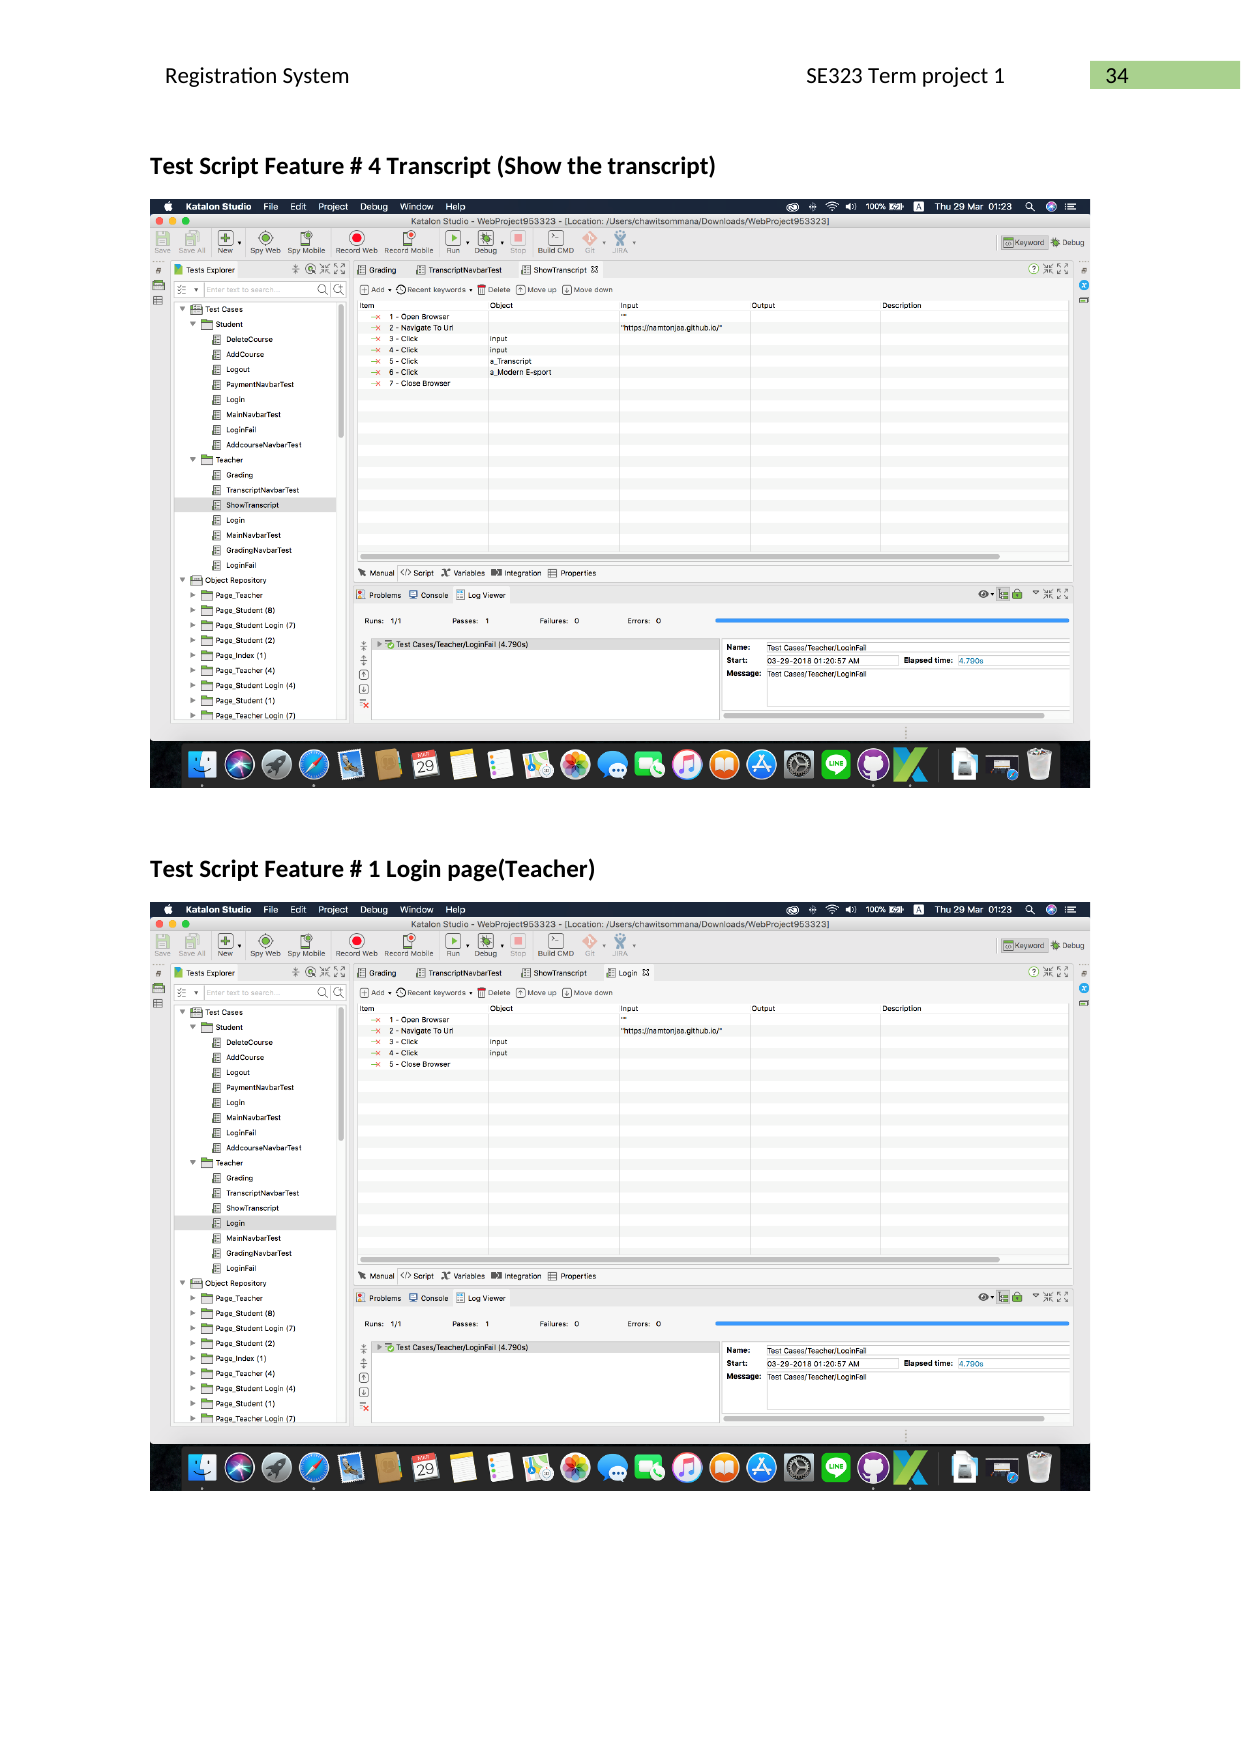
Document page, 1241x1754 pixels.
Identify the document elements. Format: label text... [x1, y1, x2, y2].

text Test Script Feature # 4 Transcript (Show the transcript) [150, 150, 1090, 181]
text Test Script Feature # 1 Login page(Teacher) [150, 853, 1090, 883]
picture [150, 199, 1091, 788]
picture [150, 902, 1091, 1491]
